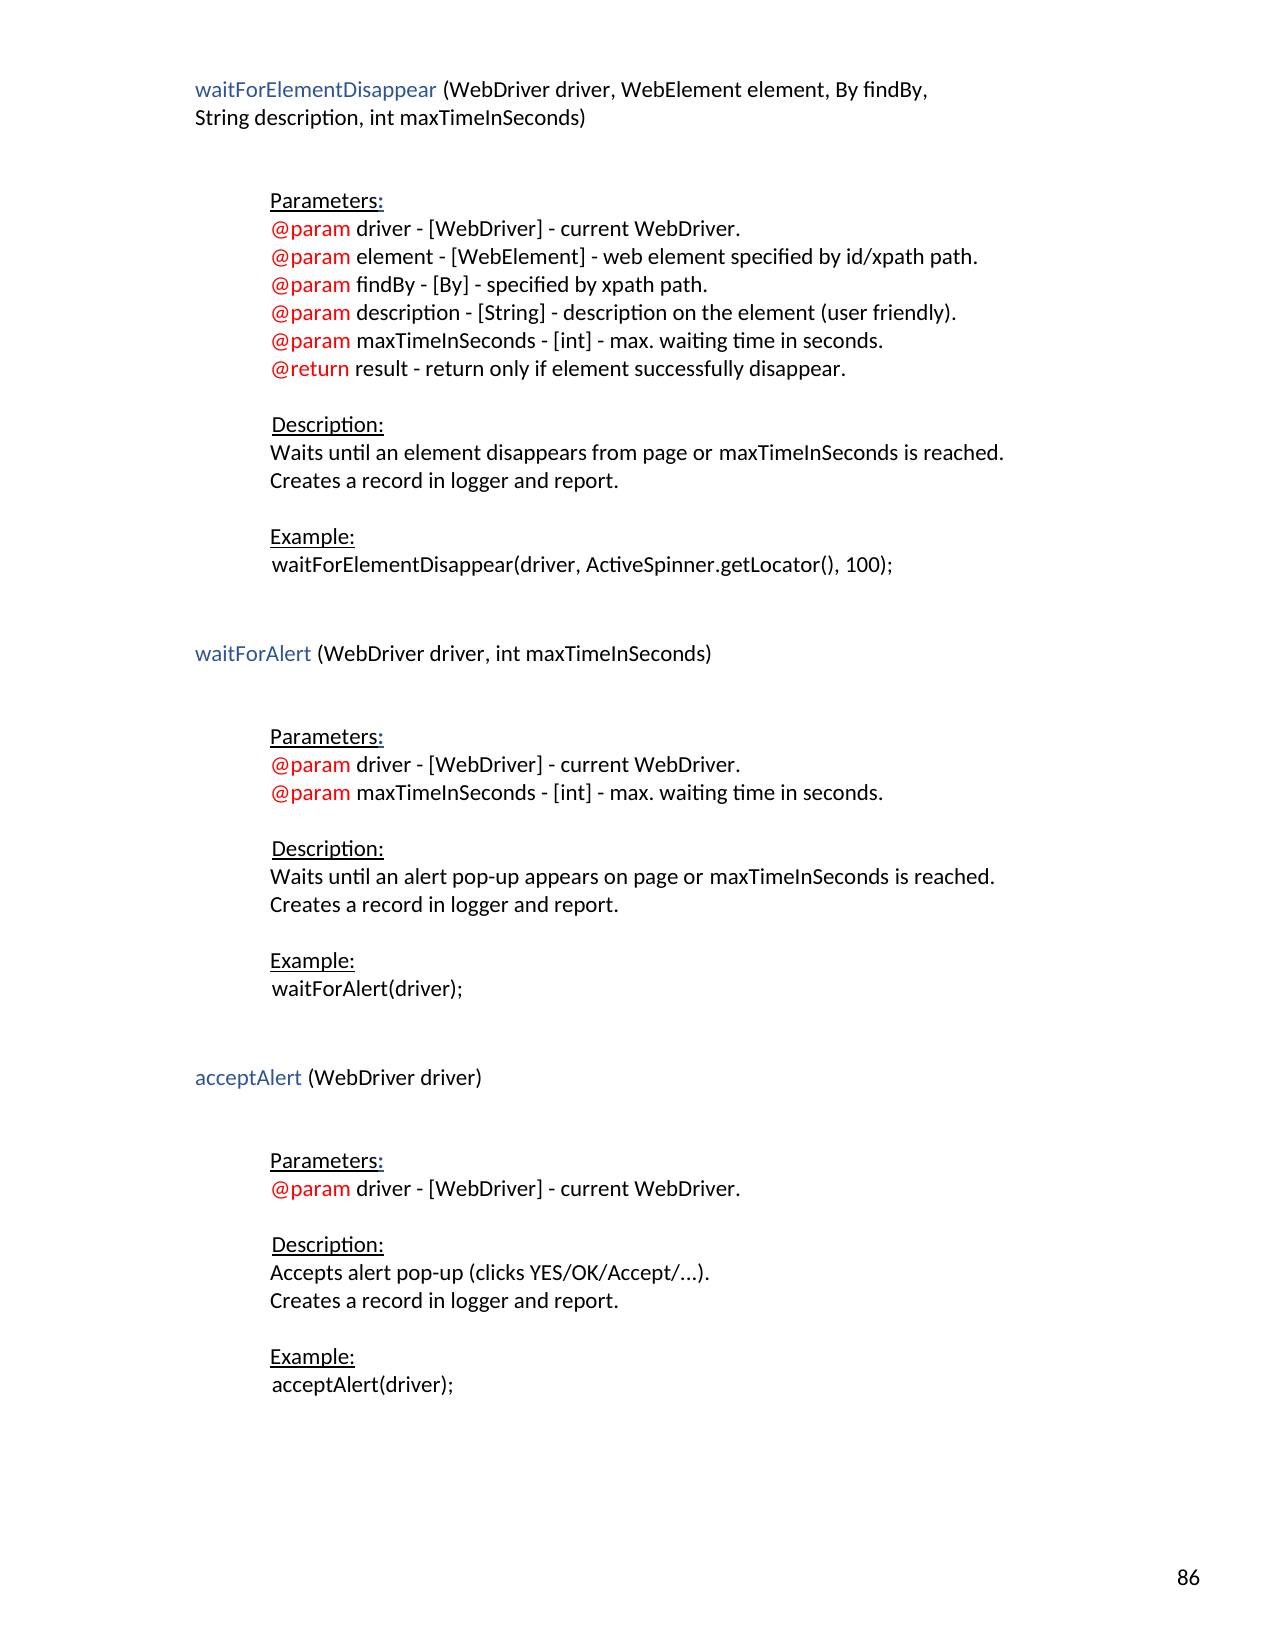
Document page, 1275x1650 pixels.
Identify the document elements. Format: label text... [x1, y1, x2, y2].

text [165, 1174, 1200, 1202]
text waitForElementDisappear(driver, ActiveSpinner.getLocator(), 100); [165, 551, 1275, 578]
text Parameters: [195, 722, 1200, 750]
text Description: [165, 410, 1200, 438]
text @param maxTimeInSeconds - [int] - max. waiting time in seconds. [165, 326, 1200, 354]
text Parameters: [195, 1146, 1200, 1174]
text Waits until an element disappears from page or maxTimeInSeconds is reached. [270, 438, 1200, 466]
text @return result - return only if element successfully disappear. [165, 354, 1200, 382]
text waitForAlert(driver); [165, 974, 1275, 1002]
text Description: [165, 1230, 1200, 1258]
text Example: [165, 522, 1200, 551]
text @param description - [String] - description on the element (user friendly). [165, 298, 1200, 326]
text @param element - [WebElement] - web element specified by id/xpath path. [195, 242, 1200, 270]
text @param maxTimeInSeconds - [int] - max. waiting time in seconds. [165, 778, 1200, 806]
text Description: [165, 834, 1200, 862]
text Example: [165, 1342, 1200, 1370]
text acceptAlert(driver); [165, 1370, 1275, 1398]
text waitForAlert (WebDriver driver, int maxTimeInSeconds) [195, 639, 1275, 667]
text Creates a record in logger and report. [270, 1286, 1200, 1314]
text Creates a record in logger and report. [270, 466, 1200, 494]
text Creates a record in logger and report. [270, 890, 1200, 918]
text @param findBy - [By] - specified by xpath path. [165, 270, 1200, 298]
text acceptAlert (WebDriver driver) [195, 1063, 1275, 1091]
text Accepts alert pop-up (clicks YES/OK/Accept/...). [270, 1258, 1200, 1286]
text @param driver - [WebDriver] - current WebDriver. [165, 750, 1200, 778]
text waitForElementDisappear (WebDriver driver, WebElement element, By findBy, [195, 75, 1275, 103]
text Parameters: [195, 186, 1200, 214]
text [165, 214, 1200, 242]
text Example: [165, 946, 1200, 974]
text String description, int maxTimeInSeconds) [195, 103, 1275, 131]
text Waits until an alert pop-up appears on page or maxTimeInSeconds is reached. [270, 862, 1200, 890]
